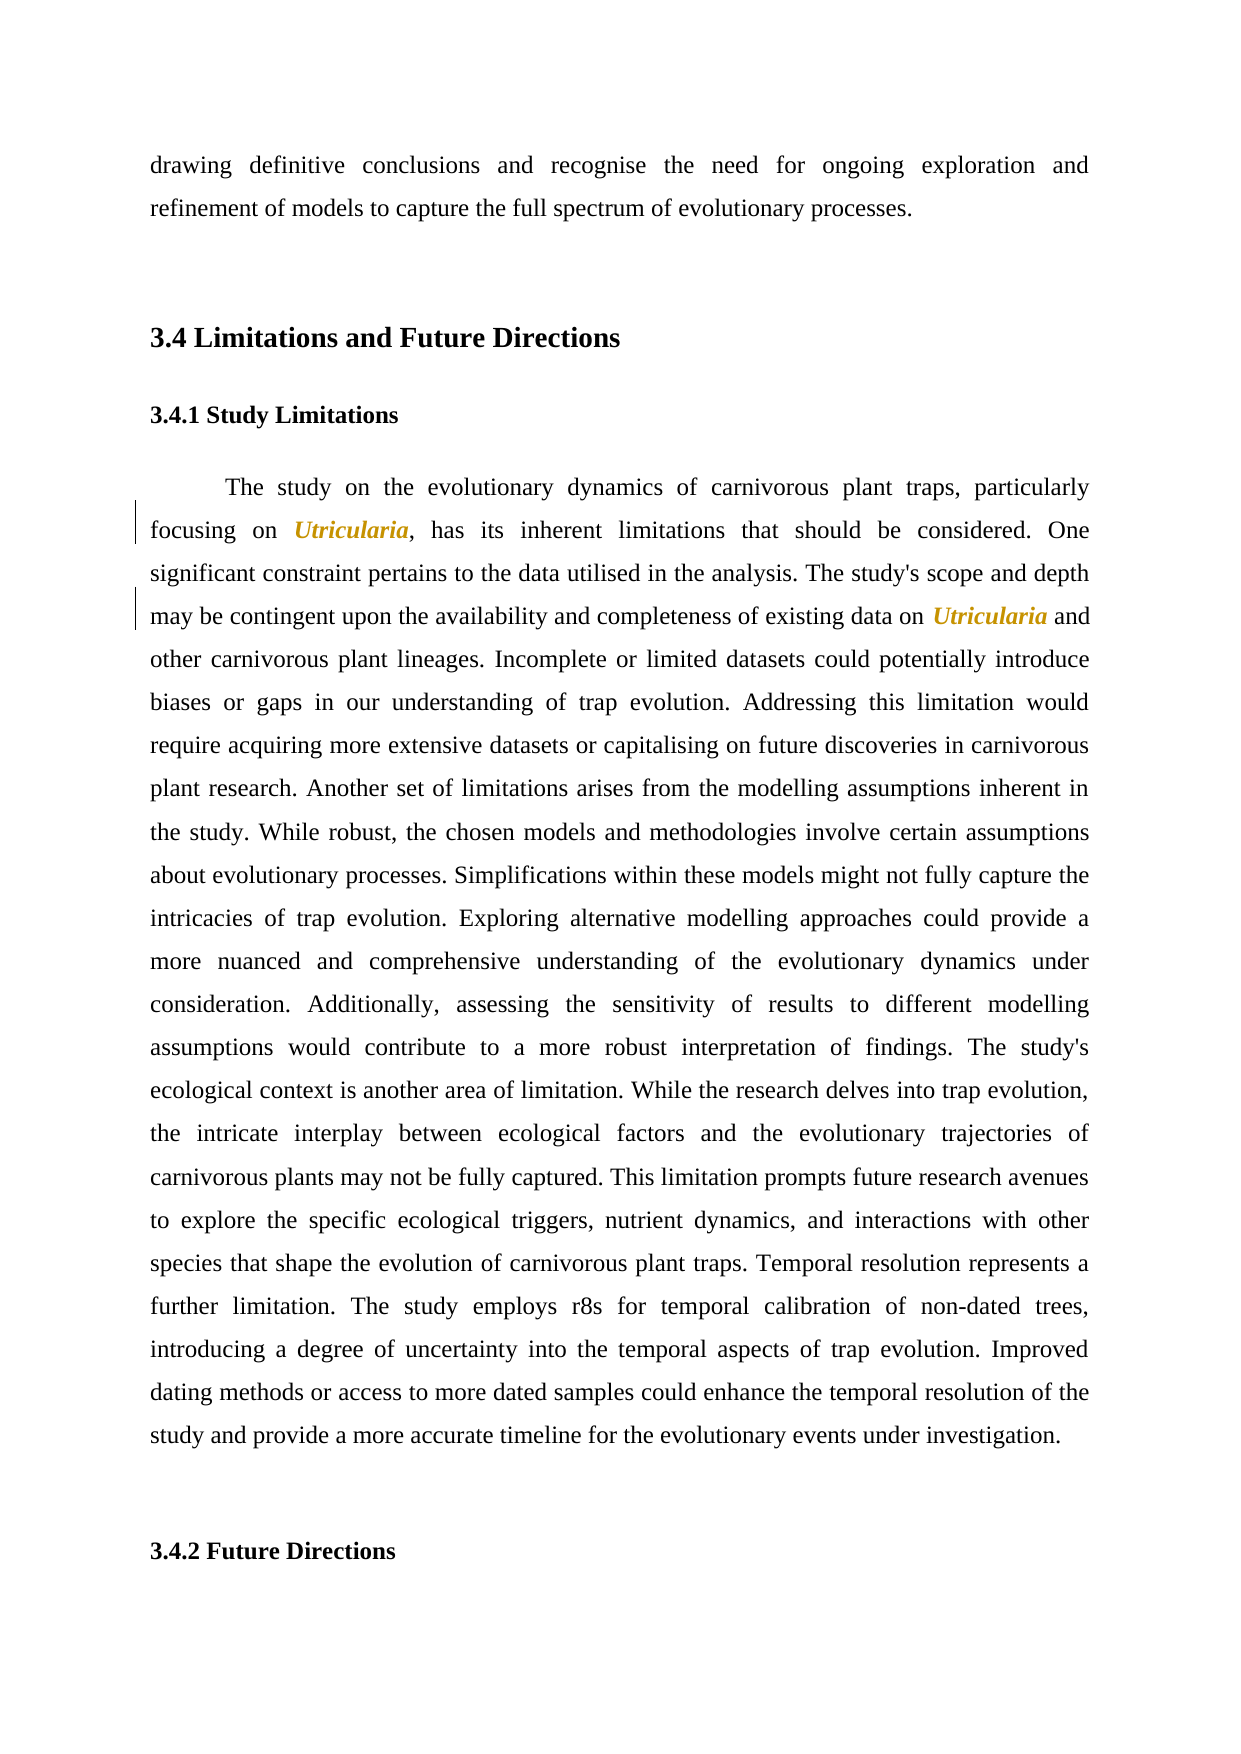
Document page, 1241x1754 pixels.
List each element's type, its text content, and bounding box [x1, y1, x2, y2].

subtitle 3.4.1 Study Limitations [150, 400, 1090, 429]
text The study on the evolutionary dynamics of carnivorous plant traps, particularly focusing on Utricularia, has its inherent limitations that should be considered. One significant constraint pertains to the data utilised in the analysis. The study's scope and depth may be contingent upon the availability and completeness of existing data on Utricularia and other carnivorous plant lineages. Incomplete or limited datasets could potentially introduce biases or gaps in our understanding of trap evolution. Addressing this limitation would require acquiring more extensive datasets or capitalising on future discoveries in carnivorous plant research. Another set of limitations arises from the modelling assumptions inherent in the study. While robust, the chosen models and methodologies involve certain assumptions about evolutionary processes. Simplifications within these models might not fully capture the intricacies of trap evolution. Exploring alternative modelling approaches could provide a more nuanced and comprehensive understanding of the evolutionary dynamics under consideration. Additionally, assessing the sensitivity of results to different modelling assumptions would contribute to a more robust interpretation of findings. The study's ecological context is another area of limitation. While the research delves into trap evolution, the intricate interplay between ecological factors and the evolutionary trajectories of carnivorous plants may not be fully captured. This limitation prompts future research avenues to explore the specific ecological triggers, nutrient dynamics, and interactions with other species that shape the evolution of carnivorous plant traps. Temporal resolution represents a further limitation. The study employs r8s for temporal calibration of non-dated trees, introducing a degree of uncertainty into the temporal aspects of trap evolution. Improved dating methods or access to more dated samples could enhance the temporal resolution of the study and provide a more accurate timeline for the evolutionary events under investigation. [150, 472, 1090, 1449]
subtitle 3.4.2 Future Directions [150, 1536, 1090, 1564]
subtitle 3.4 Limitations and Future Directions [150, 321, 1090, 354]
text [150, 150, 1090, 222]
